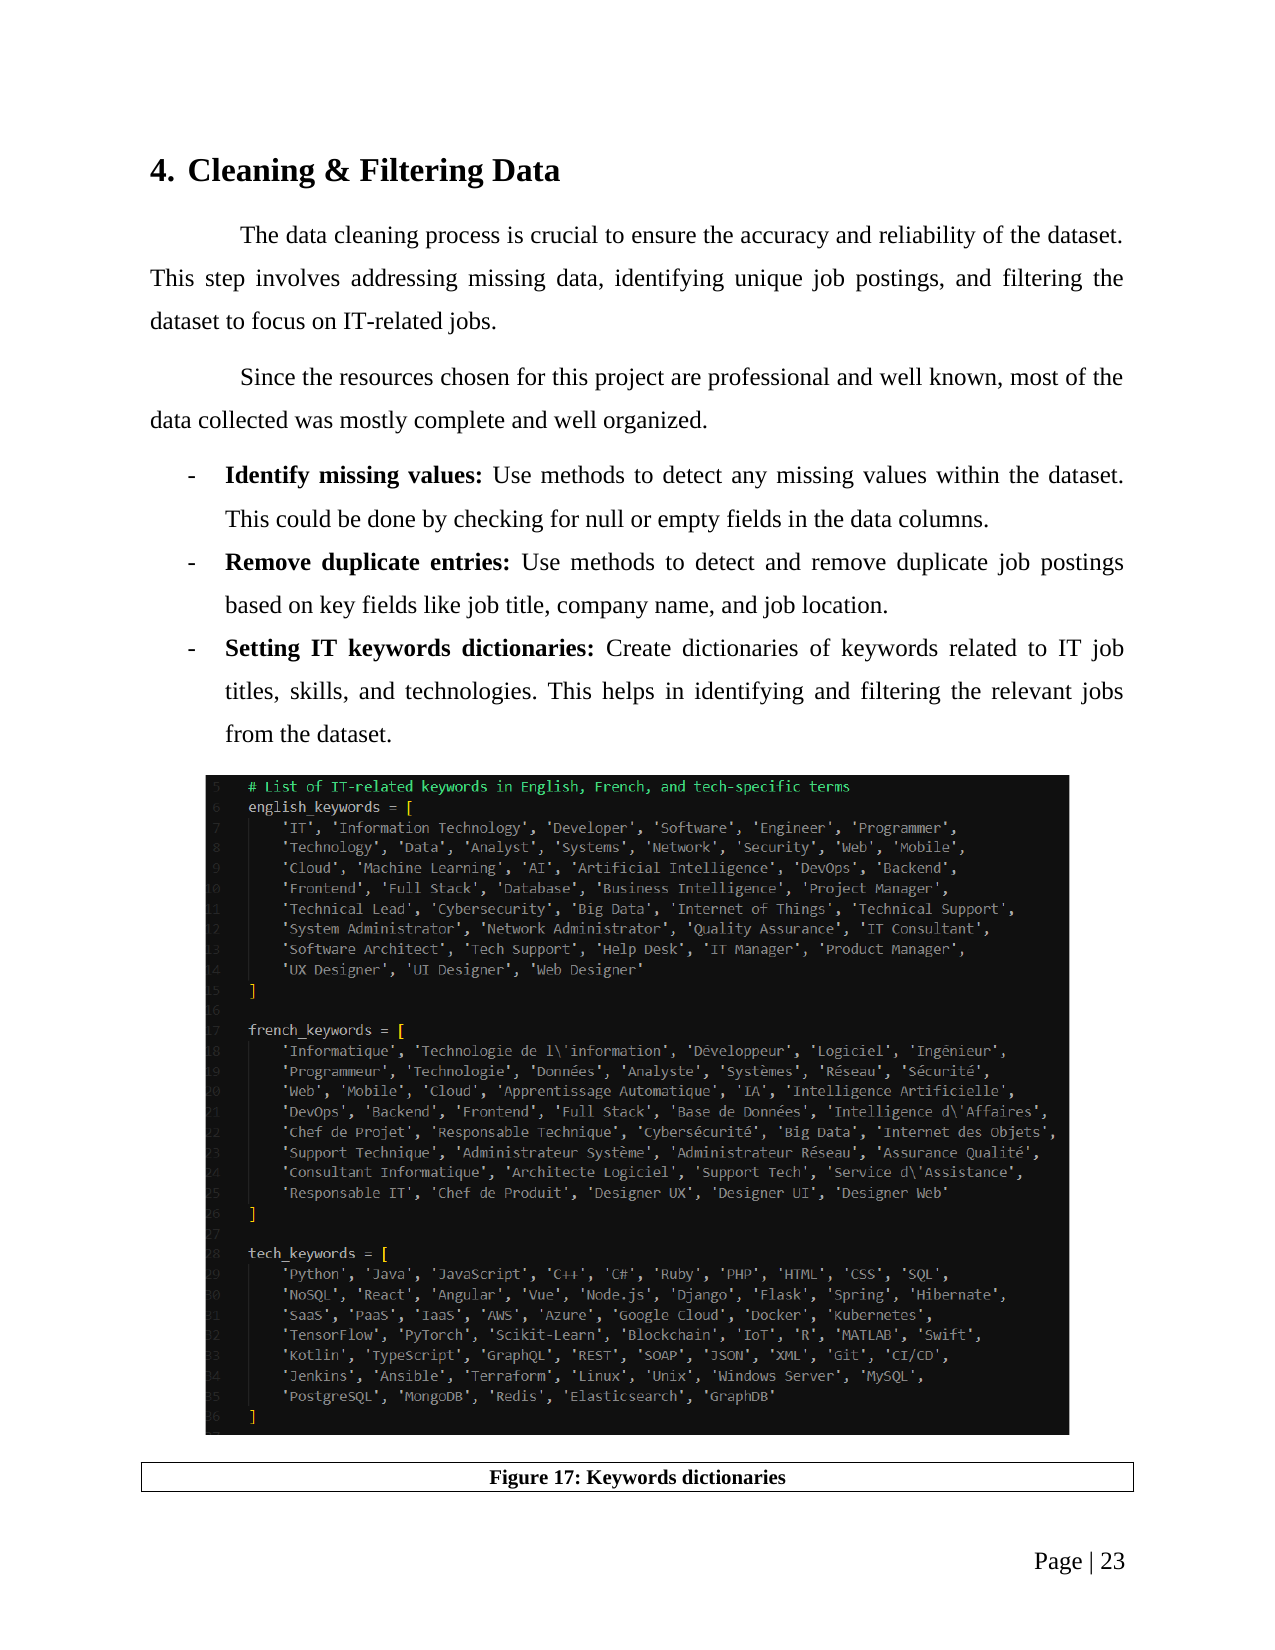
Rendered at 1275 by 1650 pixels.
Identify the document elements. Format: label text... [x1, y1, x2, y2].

subtitle Cleaning & Filtering Data [150, 150, 1125, 188]
text Since the resources chosen for this project are professional and well known, most of the data collected was mostly complete and well organized. [150, 362, 1125, 434]
text Figure 17: Keywords dictionaries [142, 1463, 1133, 1491]
list Setting IT keywords dictionaries: Create dictionaries of keywords related to IT job titles, skills, and technologies. This helps in identifying and filtering the relevant jobs from the dataset. [187, 633, 1125, 748]
picture [205, 775, 1070, 1435]
list Remove duplicate entries: Use methods to detect and remove duplicate job postings based on key fields like job title, company name, and job location. [187, 547, 1125, 619]
list Identify missing values: Use methods to detect any missing values within the dataset. This could be done by checking for null or empty fields in the data columns. [187, 461, 1125, 532]
text The data cleaning process is crucial to ensure the accuracy and reliability of the dataset. This step involves addressing missing data, identifying unique job postings, and filtering the dataset to focus on IT-related jobs. [150, 220, 1125, 335]
